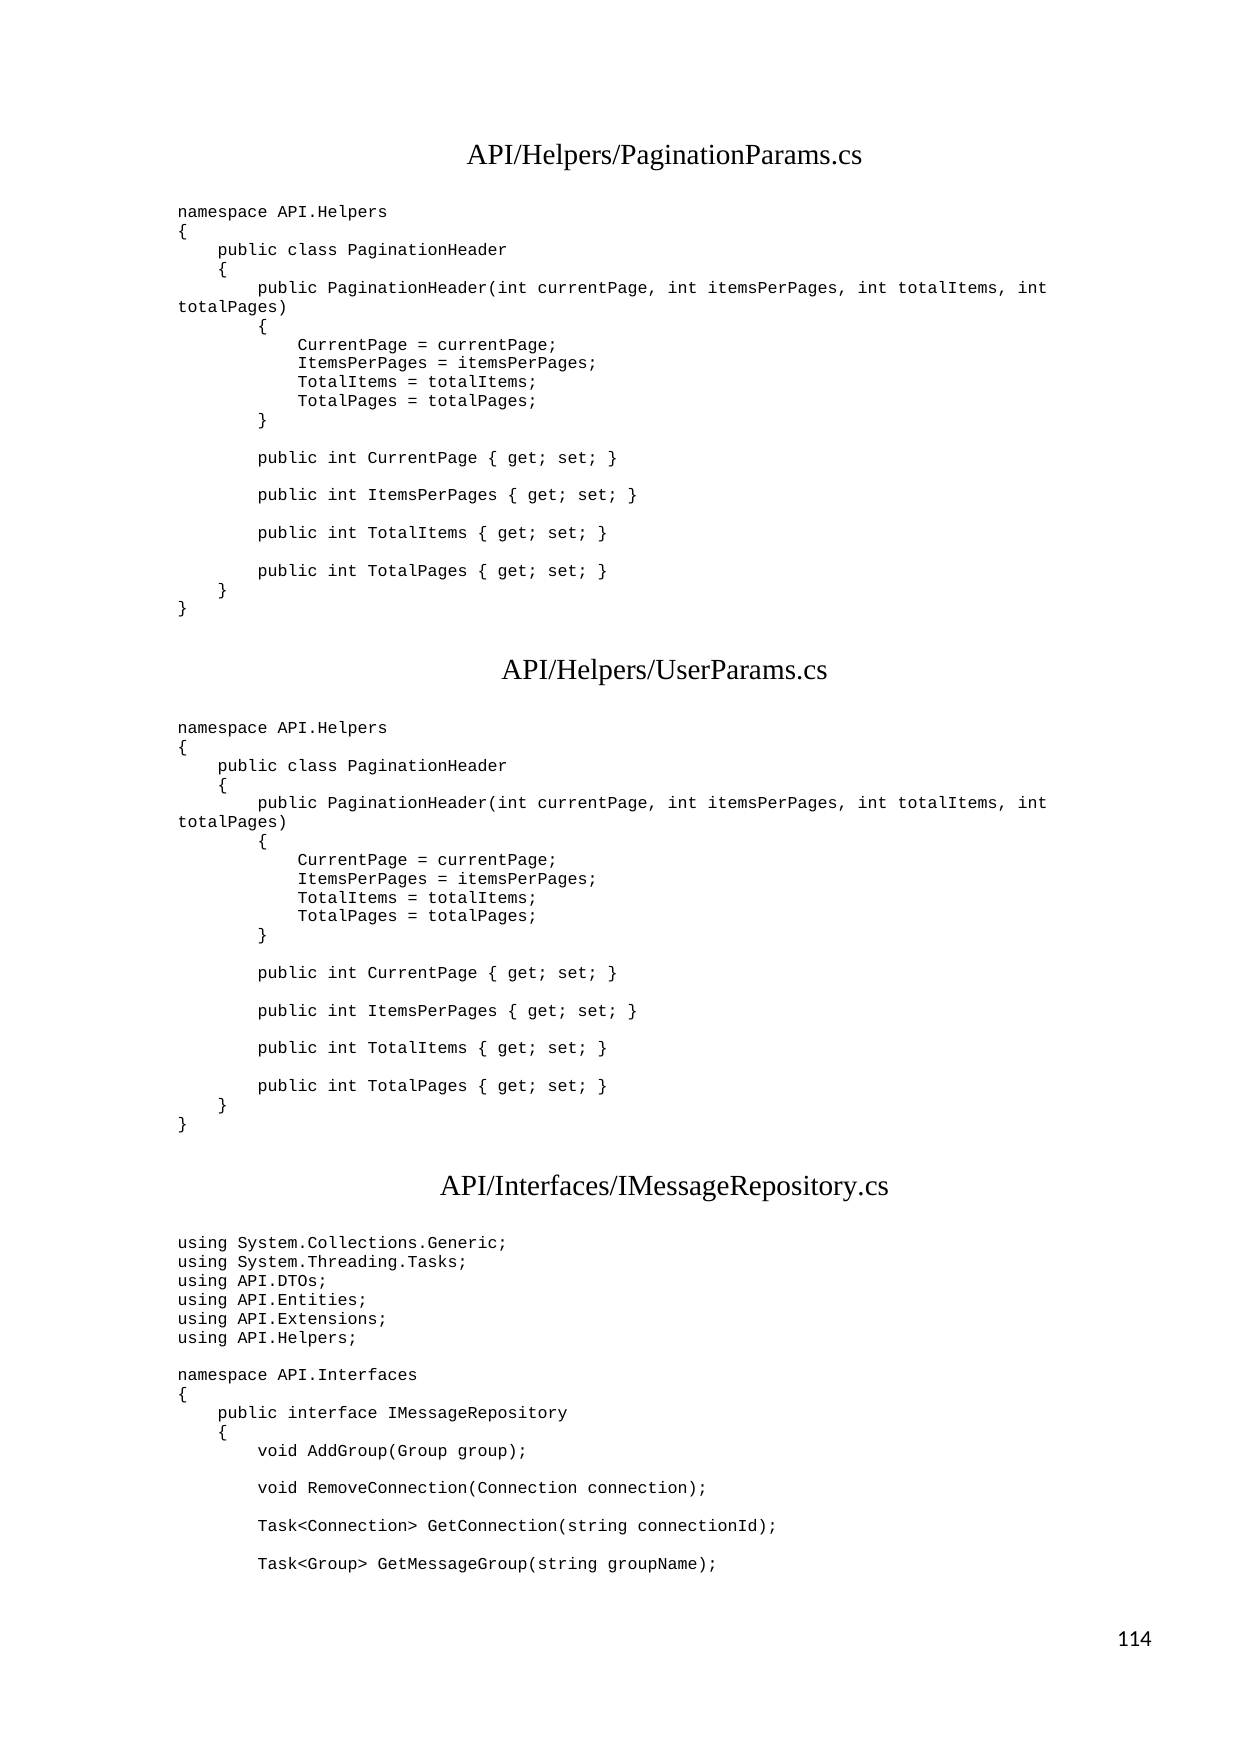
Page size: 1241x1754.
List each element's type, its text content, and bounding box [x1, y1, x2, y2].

text API/Helpers/PaginationParams.cs [177, 137, 1152, 171]
text API/Interfaces/IMessageRepository.cs [177, 1168, 1152, 1201]
text API/Helpers/UserParams.cs [177, 652, 1152, 686]
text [177, 204, 1152, 619]
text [177, 1235, 1152, 1593]
